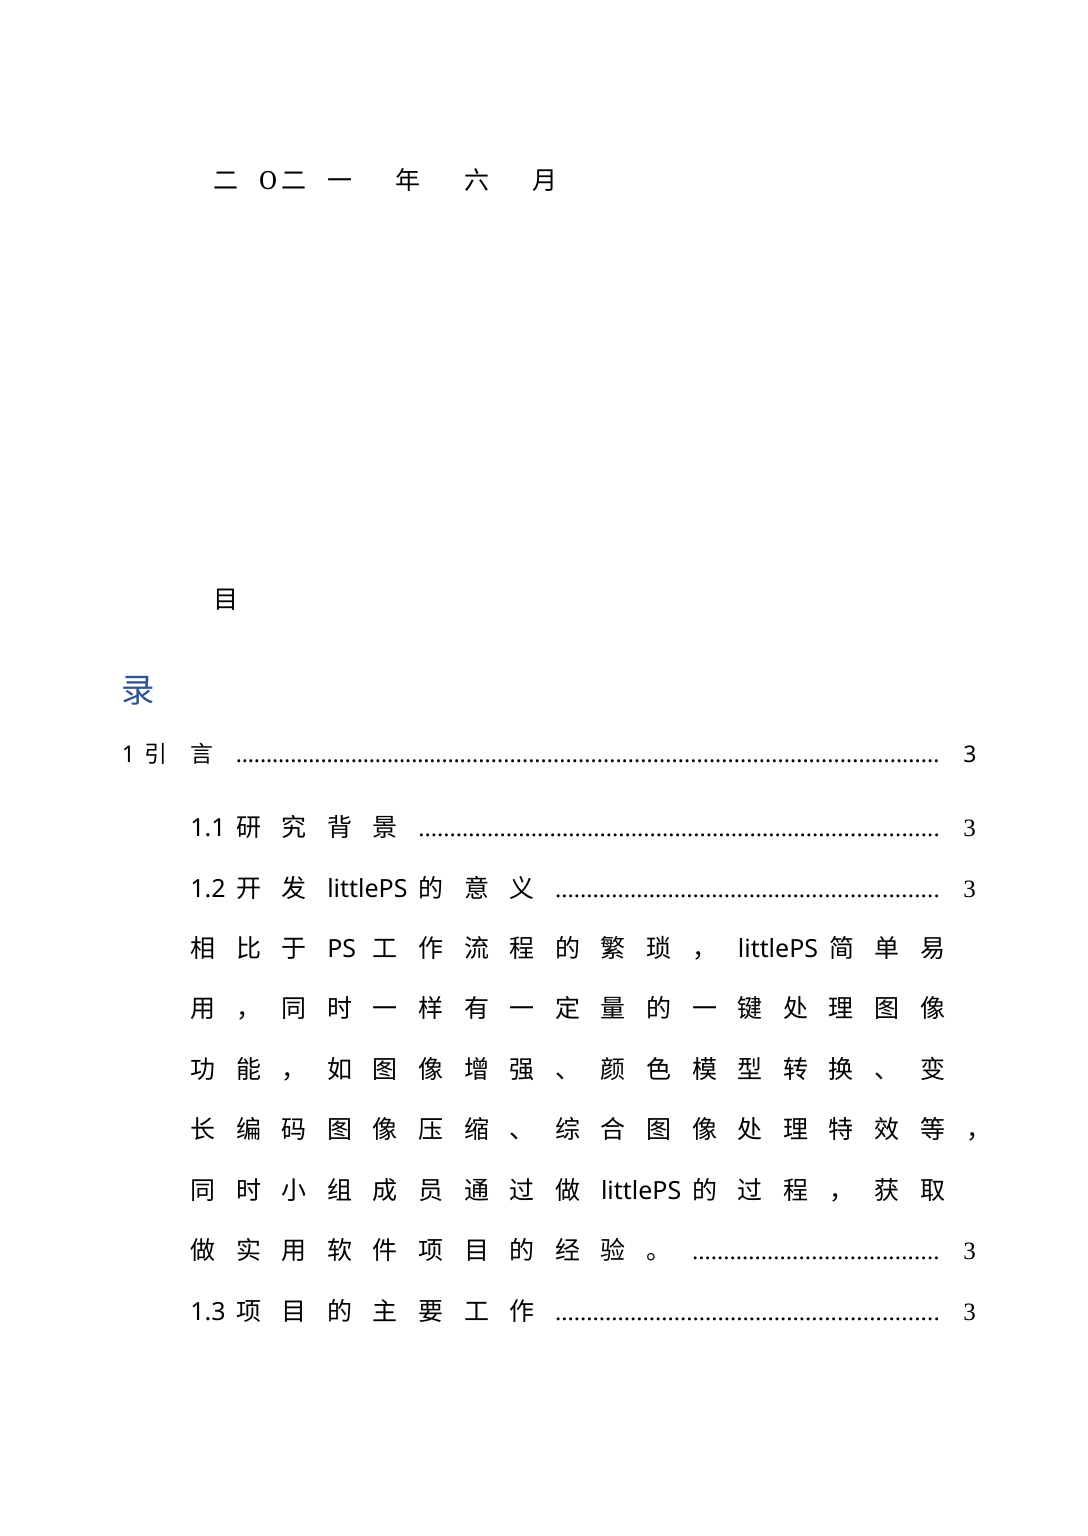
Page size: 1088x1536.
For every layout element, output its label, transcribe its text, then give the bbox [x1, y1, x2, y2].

text 二Ο二一 年 六 月 [200, 148, 966, 209]
